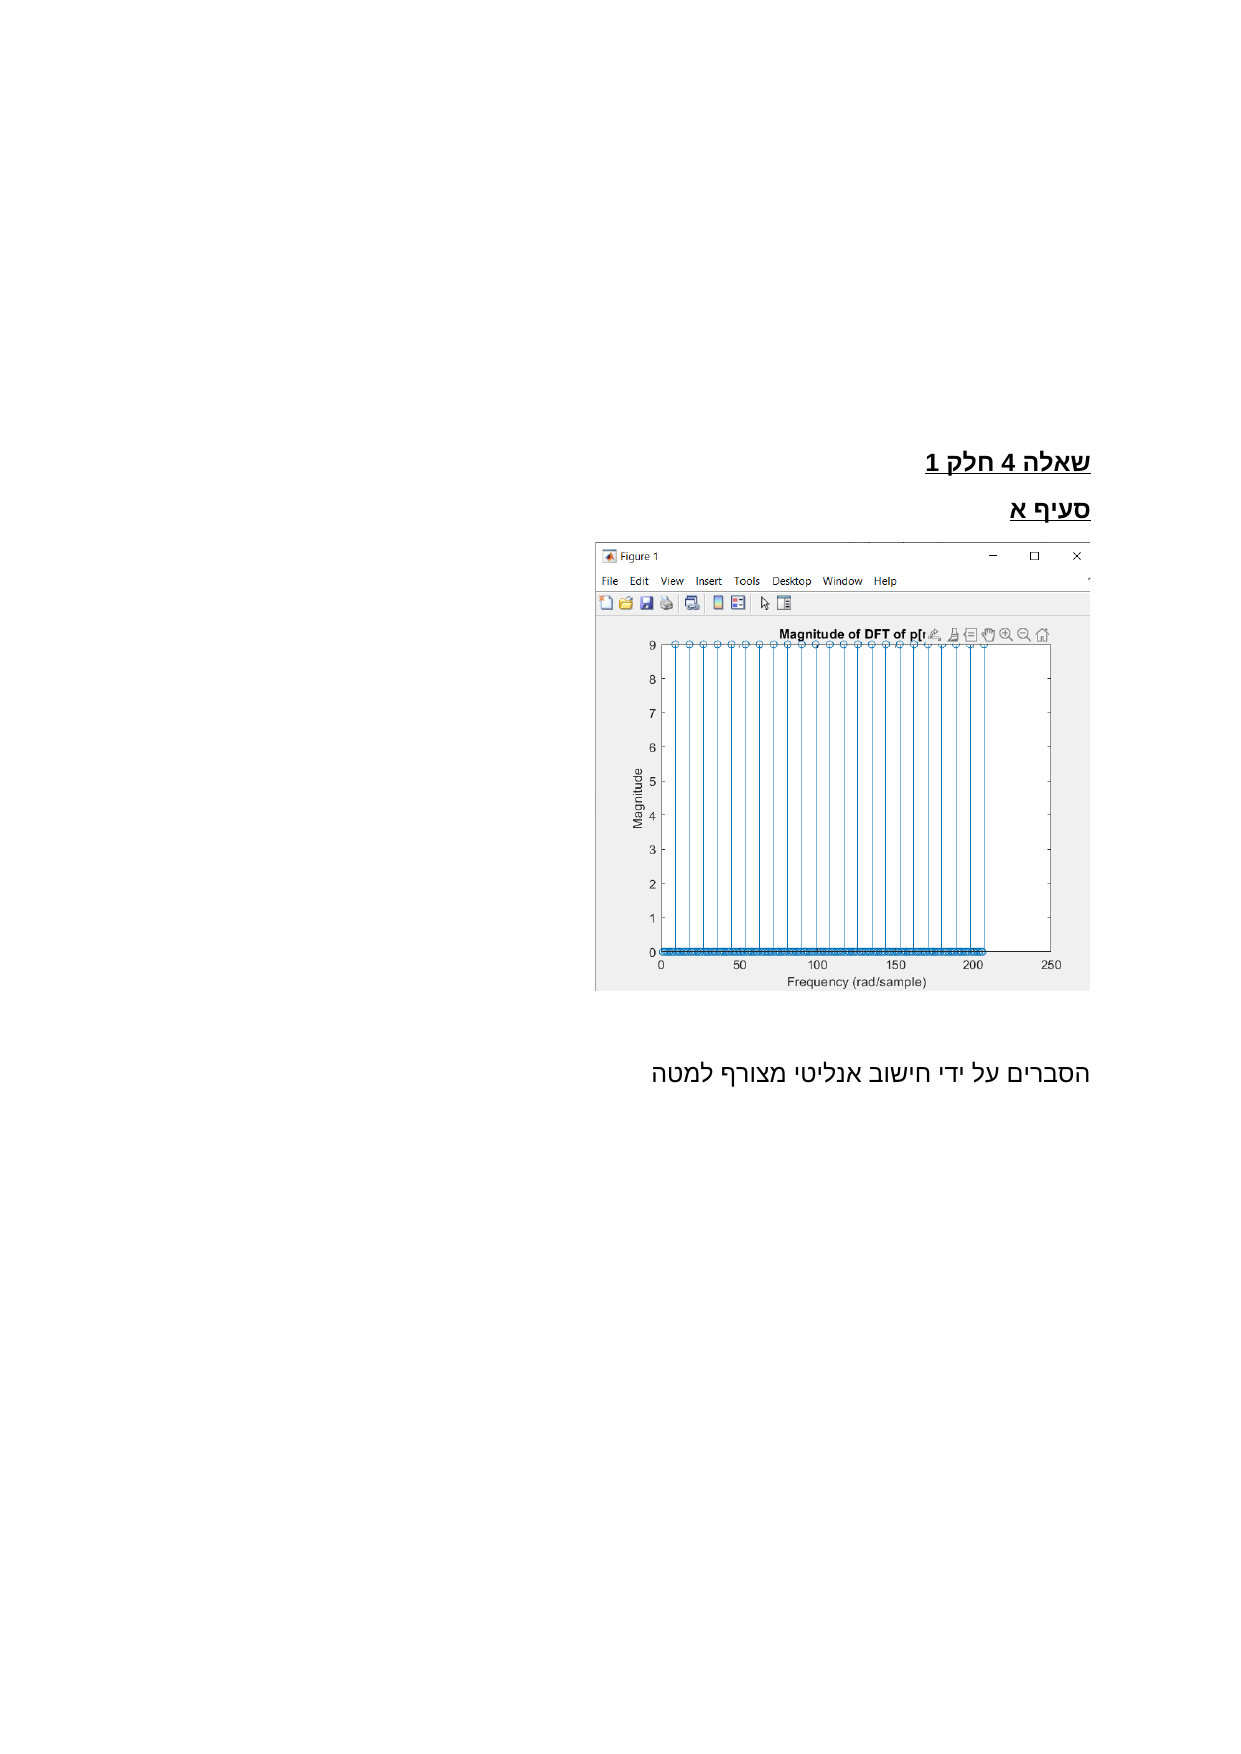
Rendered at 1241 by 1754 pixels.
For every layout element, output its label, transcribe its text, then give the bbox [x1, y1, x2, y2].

text שאלה 4 חלק 1 [150, 447, 1090, 476]
text סעיף א [150, 495, 1090, 524]
picture [595, 542, 1091, 991]
text הסברים על ידי חישוב אנליטי מצורף למטה [150, 1059, 1090, 1088]
